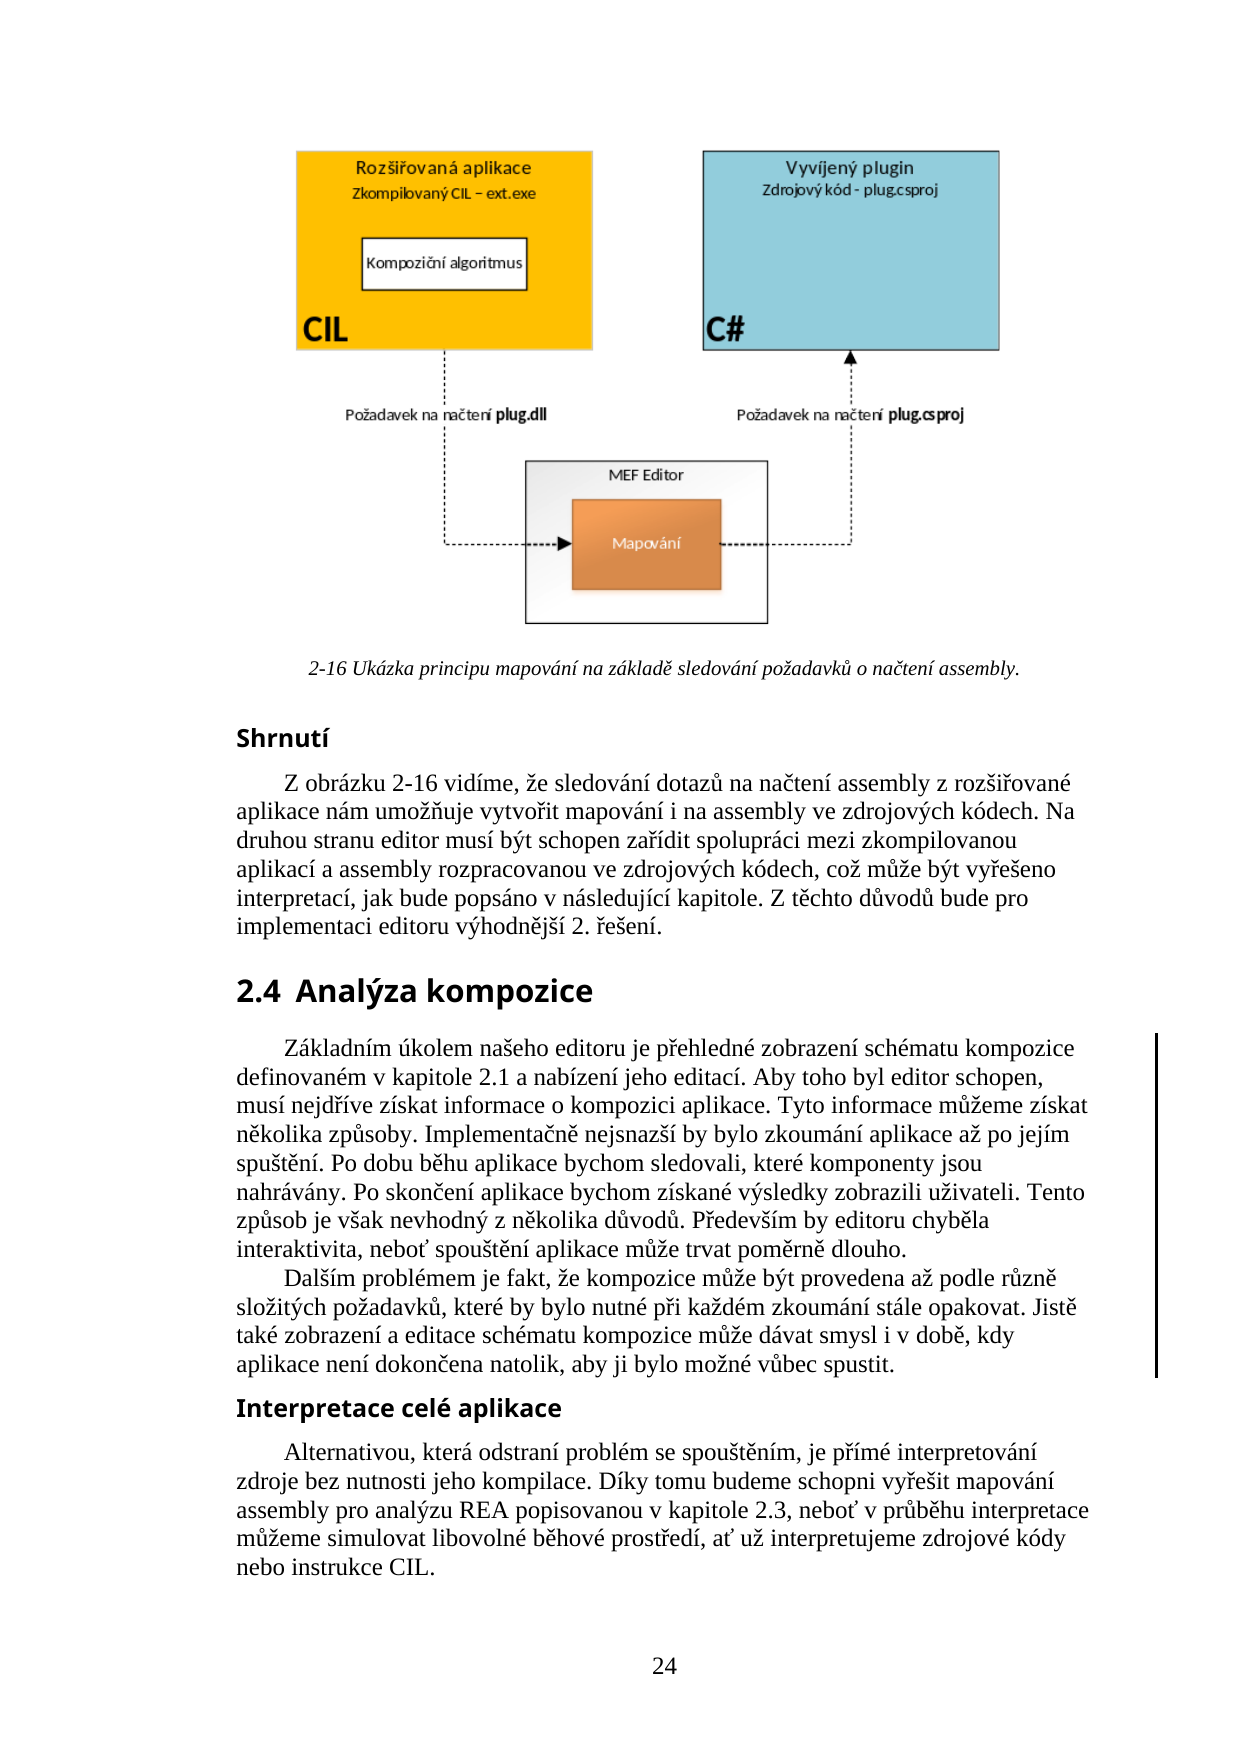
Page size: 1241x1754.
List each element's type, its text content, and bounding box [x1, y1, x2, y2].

text Základním úkolem našeho editoru je přehledné zobrazení schématu kompozice definovaném v kapitole 2.1 a nabízení jeho editací. Aby toho byl editor schopen, musí nejdříve získat informace o kompozici aplikace. Tyto informace můžeme získat několika způsoby. Implementačně nejsnazší by bylo zkoumání aplikace až po jejím spuštění. Po dobu běhu aplikace bychom sledovali, které komponenty jsou nahrávány. Po skončení aplikace bychom získané výsledky zobrazili uživateli. Tento způsob je však nevhodný z několika důvodů. Především by editoru chyběla interaktivita, neboť spouštění aplikace může trvat poměrně dlouho. [236, 1033, 1155, 1263]
subtitle Analýza kompozice [236, 969, 1092, 1012]
text Dalším problémem je fakt, že kompozice může být provedena až podle různě složitých požadavků, které by bylo nutné při každém zkoumání stále opakovat. Jistě také zobrazení a editace schématu kompozice může dávat smysl i v době, kdy aplikace není dokončena natolik, aby ji bylo možné vůbec spustit. [236, 1263, 1092, 1378]
text Alternativou, která odstraní problém se spouštěním, je přímé interpretování zdroje bez nutnosti jeho kompilace. Díky tomu budeme schopni vyřešit mapování assembly pro analýzu REA popisovanou v kapitole 2.3, neboť v průběhu interpretace můžeme simulovat libovolné běhové prostředí, ať už interpretujeme zdrojové kódy nebo instrukce CIL. [236, 1437, 1092, 1581]
text Interpretace celé aplikace [236, 1391, 1092, 1425]
text Shrnutí [236, 721, 1092, 755]
